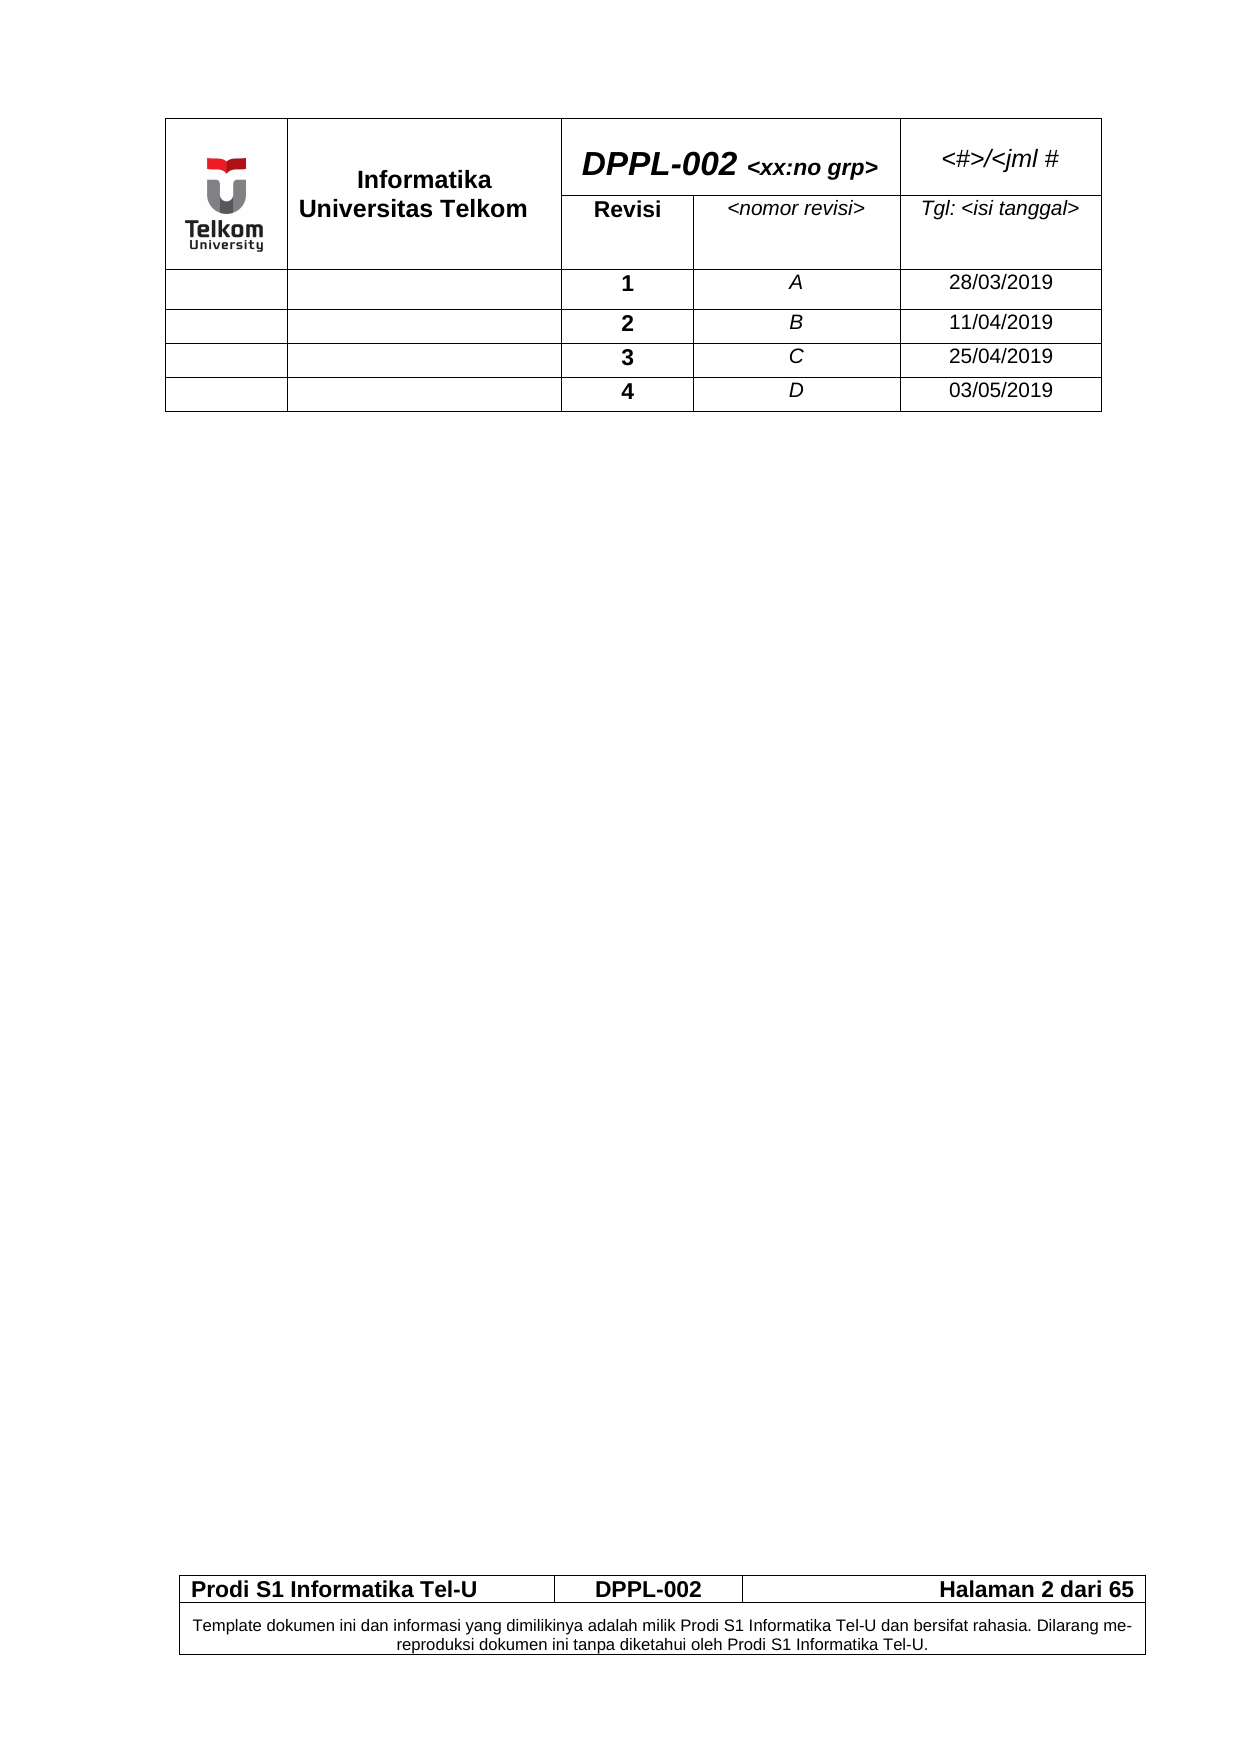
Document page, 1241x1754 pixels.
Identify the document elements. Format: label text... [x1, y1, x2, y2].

table_cell [166, 270, 287, 309]
table_cell 3 [562, 344, 693, 377]
table_cell 1 [562, 270, 693, 309]
table_cell [166, 344, 287, 377]
table_cell <#>/<jml # [901, 119, 1101, 195]
table_cell DPPL-002 <xx:no grp> [562, 119, 900, 195]
picture [176, 144, 277, 263]
table_cell [288, 378, 561, 411]
table_cell B [694, 310, 900, 343]
table_cell [288, 270, 561, 309]
table_cell 4 [562, 378, 693, 411]
table_cell 03/05/2019 [901, 378, 1101, 411]
table_cell <nomor revisi> [694, 196, 900, 269]
table_header [166, 119, 287, 269]
table_cell D [694, 378, 900, 411]
table_cell 11/04/2019 [901, 310, 1101, 343]
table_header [288, 119, 561, 269]
table_cell A [694, 270, 900, 309]
table_cell [288, 344, 561, 377]
table_cell [166, 378, 287, 411]
table_cell Revisi [562, 196, 693, 269]
table_cell C [694, 344, 900, 377]
table_cell Tgl: <isi tanggal> [901, 196, 1101, 269]
table_cell 28/03/2019 [901, 270, 1101, 309]
table_cell 2 [562, 310, 693, 343]
table_cell [166, 310, 287, 343]
table_cell 25/04/2019 [901, 344, 1101, 377]
table_cell [288, 310, 561, 343]
